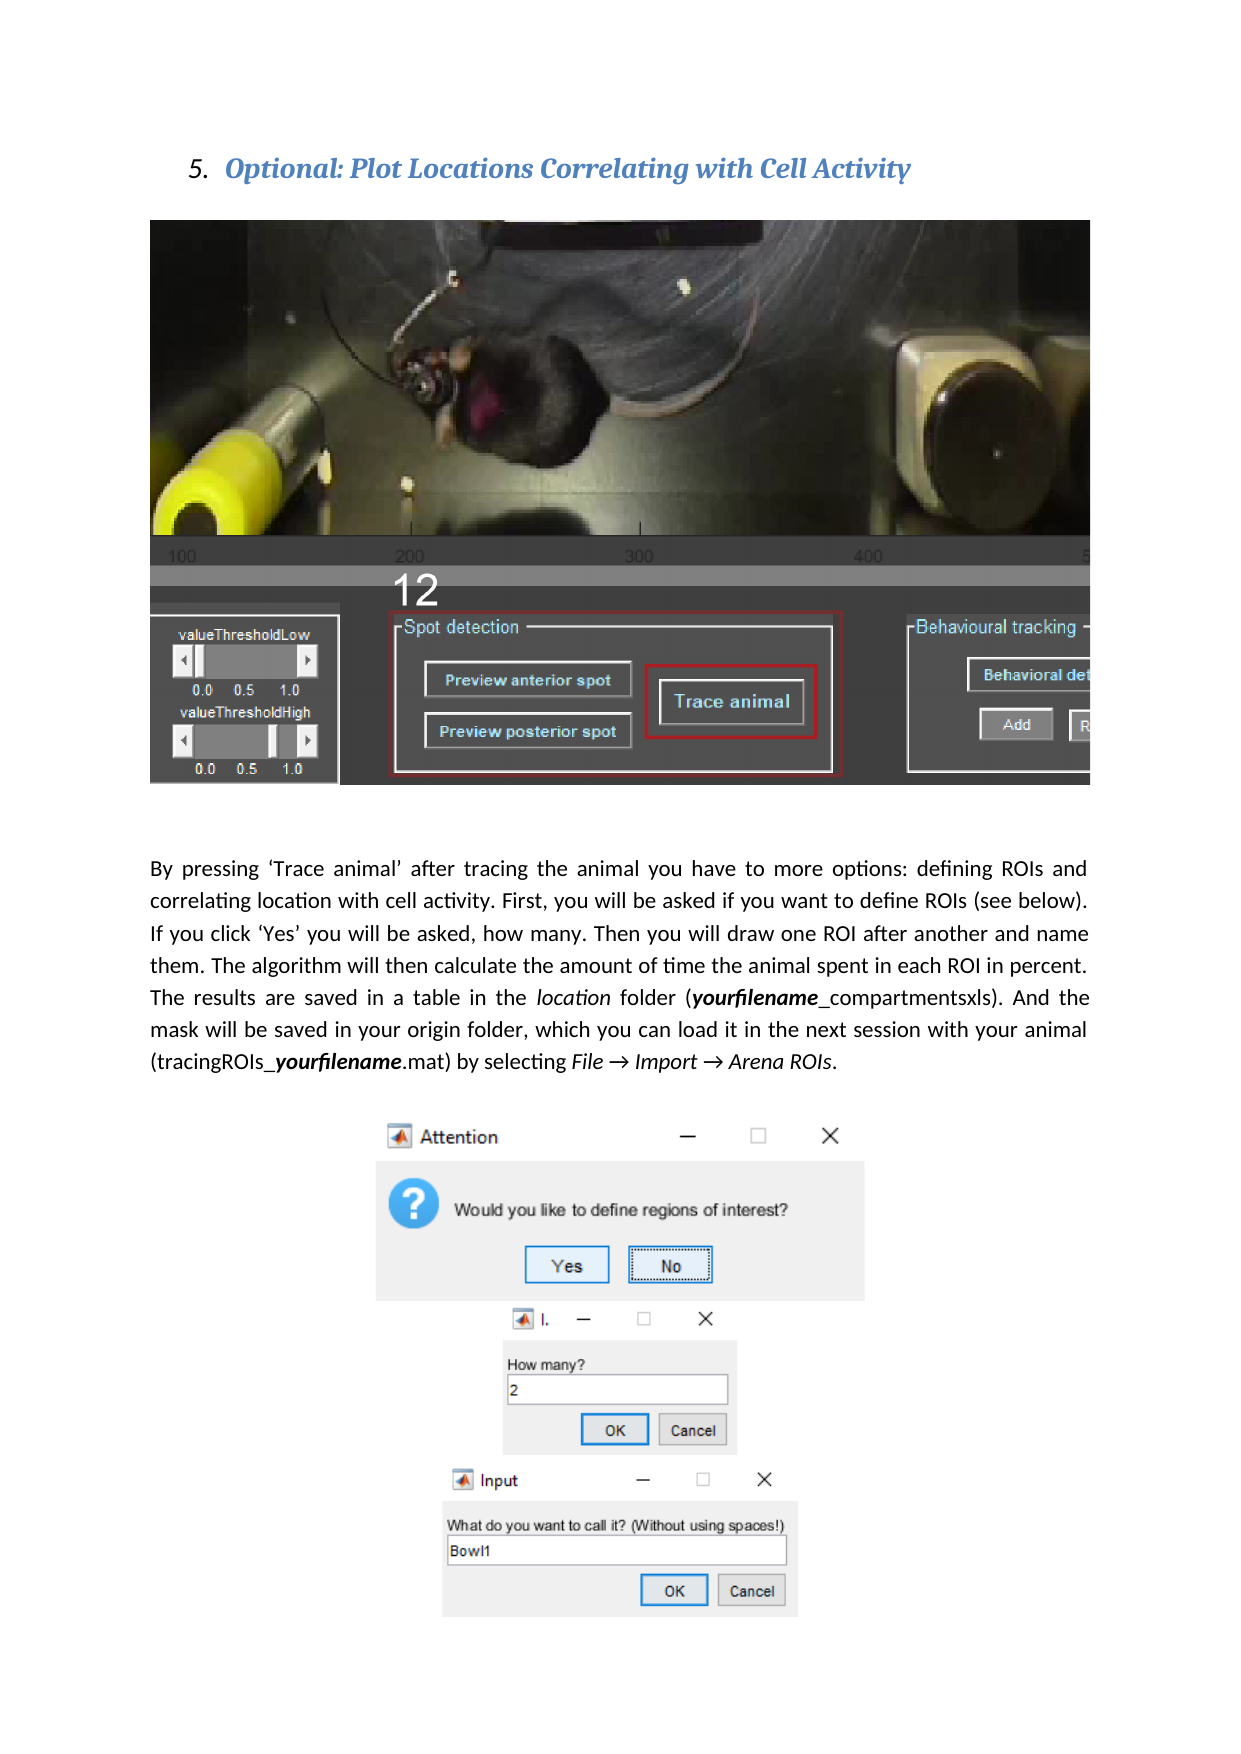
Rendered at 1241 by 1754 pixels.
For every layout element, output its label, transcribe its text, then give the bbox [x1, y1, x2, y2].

picture [150, 220, 1091, 785]
picture [375, 1115, 865, 1455]
picture [442, 1462, 798, 1617]
text By pressing ‘Trace animal’ after tracing the animal you have to more options: defining ROIs and correlating location with cell activity. First, you will be asked if you want to define ROIs (see below). If you click ‘Yes’ you will be asked, how many. Then you will draw one ROI after another and name them. The algorithm will then calculate the amount of time the animal spent in each ROI in percent. The results are saved in a table in the location folder (yourfilename_compartmentsxls). And the mask will be saved in your origin folder, which you can load it in the next session with your animal (tracingROIs_yourfilename.mat) by selecting File → Import → Arena ROIs. [150, 854, 1090, 1076]
subtitle Optional: Plot Locations Correlating with Cell Activity [187, 150, 1090, 186]
